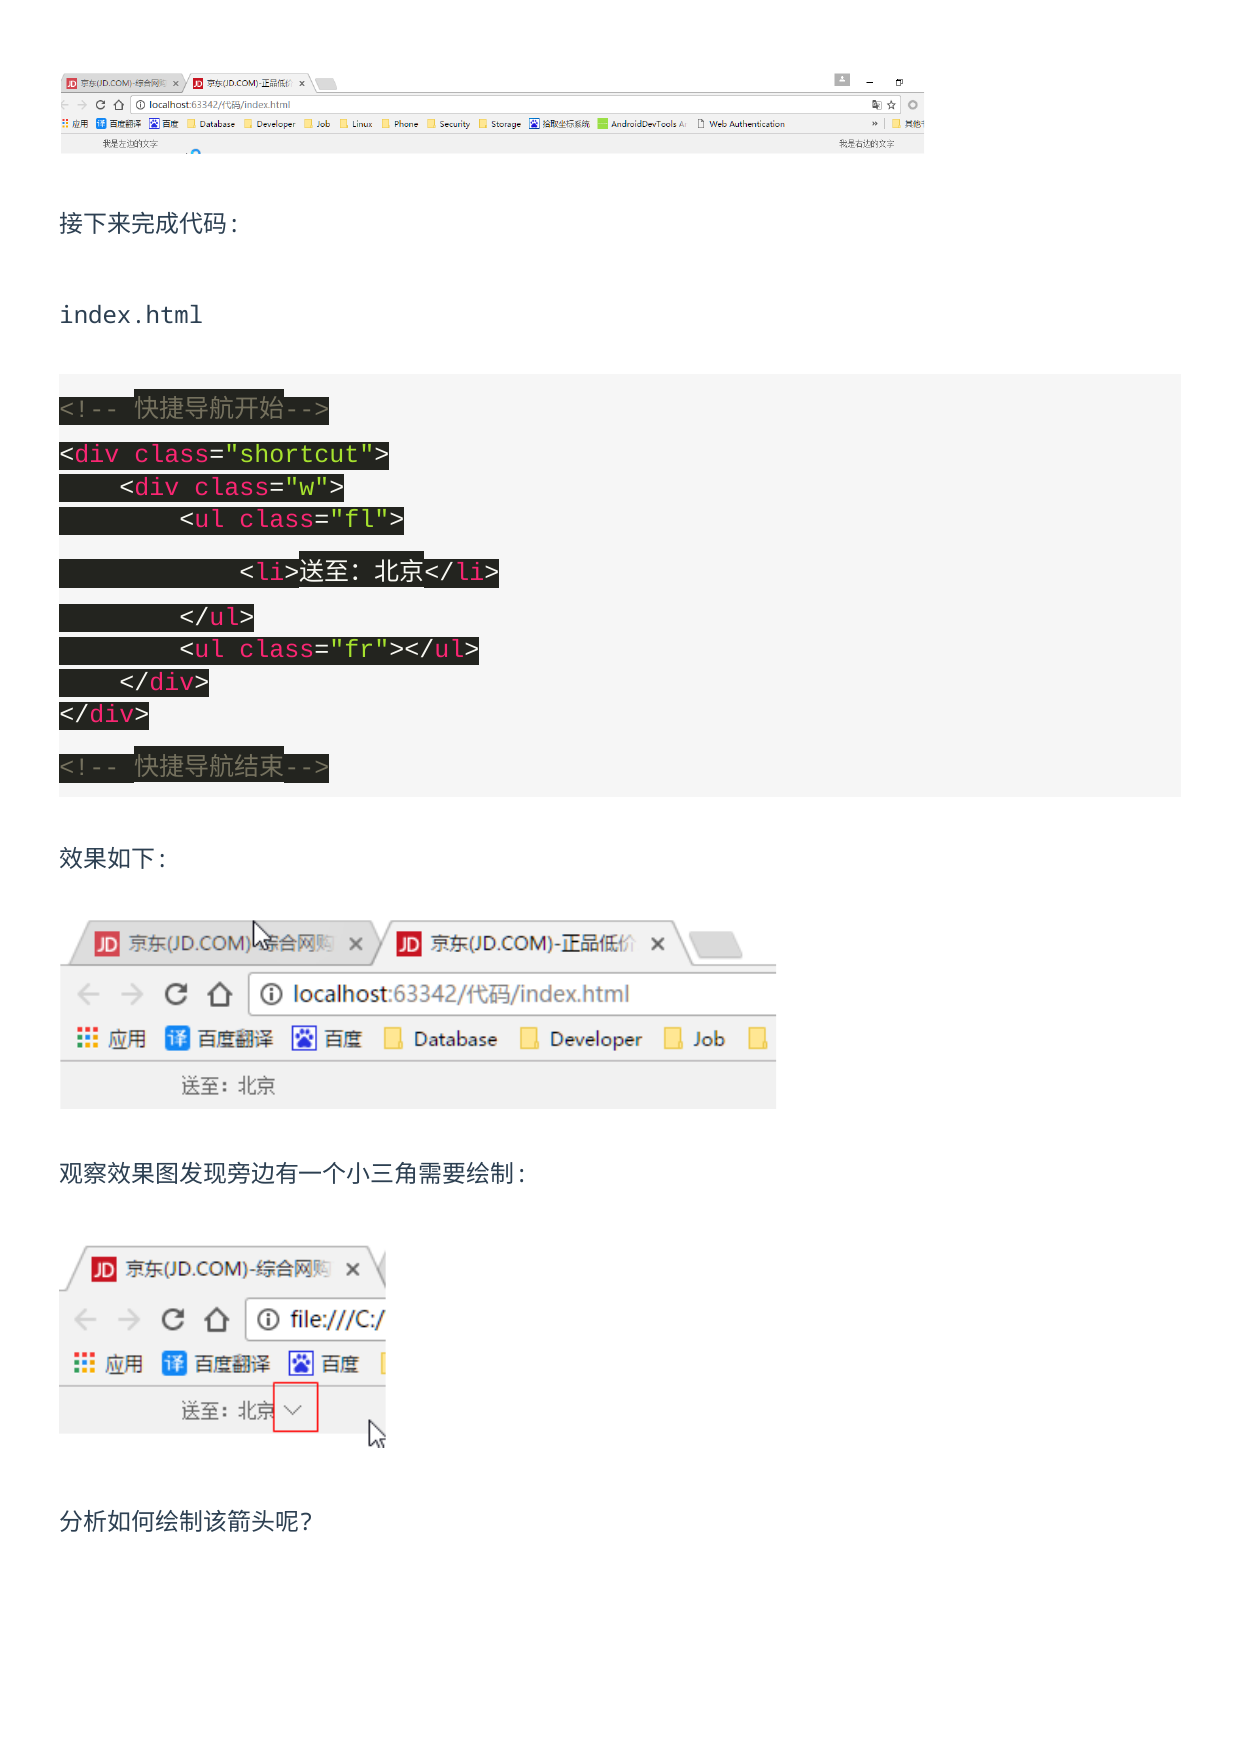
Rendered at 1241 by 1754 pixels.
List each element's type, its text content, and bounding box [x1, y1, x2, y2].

text 效果如下: [59, 824, 1181, 889]
text 观察效果图发现旁边有一个小三角需要绘制: [59, 1139, 1181, 1204]
picture [59, 73, 925, 154]
picture [59, 920, 777, 1109]
picture [59, 1243, 386, 1448]
text 分析如何绘制该箭头呢? [59, 1487, 1181, 1552]
text index.html [59, 282, 1181, 347]
text <!-- 快捷导航开始--> <div class="shortcut"> <div class="w"> <ul class="fl"> <li>送至：北京</li> </ul> <ul class="fr"></ul> </div> </div> <!-- 快捷导航结束--> [59, 374, 1181, 797]
text 接下来完成代码: [59, 189, 1181, 254]
